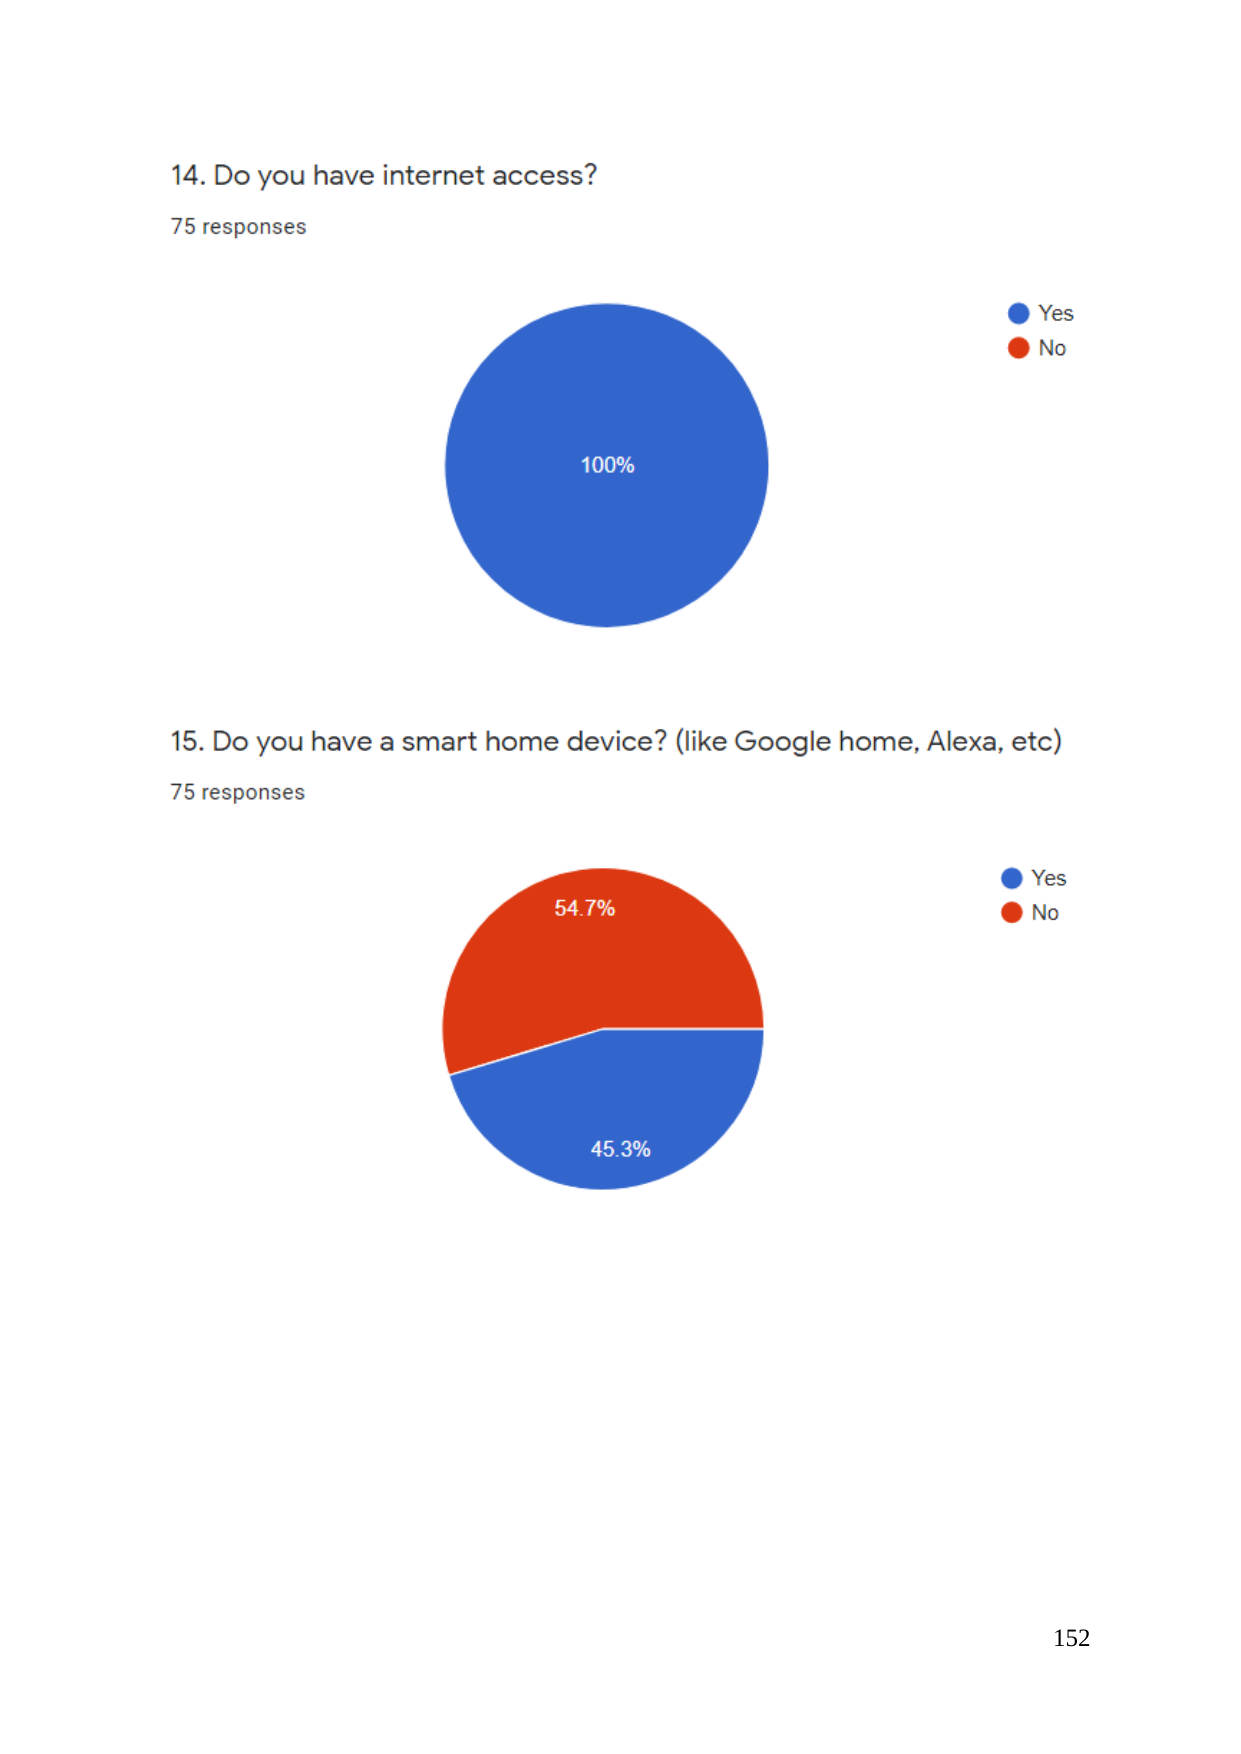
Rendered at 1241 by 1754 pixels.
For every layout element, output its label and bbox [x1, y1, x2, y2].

picture [150, 150, 1154, 662]
picture [150, 692, 1154, 1200]
